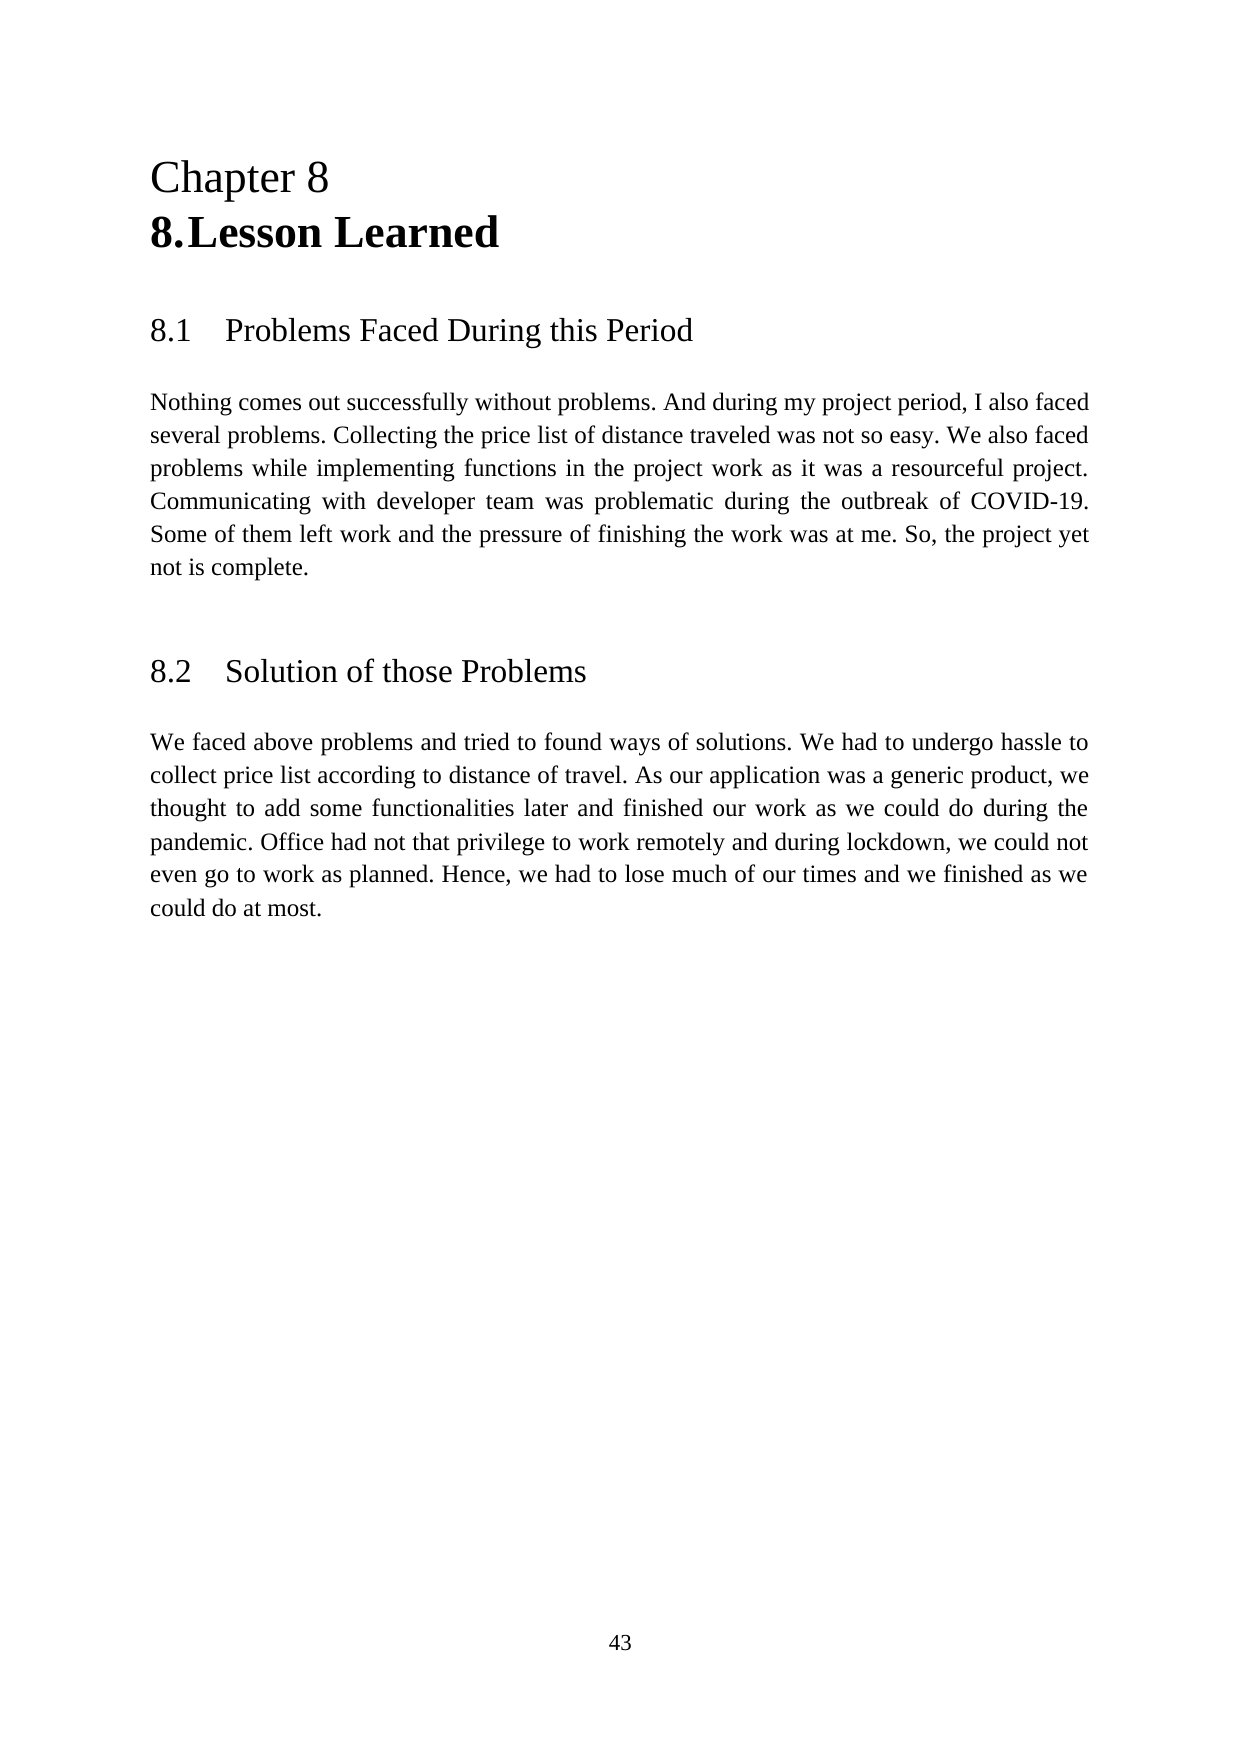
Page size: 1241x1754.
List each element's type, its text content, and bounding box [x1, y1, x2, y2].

text Chapter 8 [150, 150, 1090, 203]
subtitle Solution of those Problems [150, 651, 1039, 689]
subtitle Problems Faced During this Period [150, 310, 1039, 348]
text Nothing comes out successfully without problems. And during my project period, I also faced several problems. Collecting the price list of distance traveled was not so easy. We also faced problems while implementing functions in the project work as it was a resourceful project. Communicating with developer team was problematic during the outbreak of COVID-19. Some of them left work and the pressure of finishing the work was at me. So, the project yet not is complete. [150, 387, 1090, 581]
subtitle Lesson Learned [150, 204, 1090, 257]
text We faced above problems and tried to found ways of solutions. We had to undergo hassle to collect price list according to distance of travel. As our application was a generic product, we thought to add some functionalities later and finished our work as we could do during the pandemic. Office had not that privilege to work remotely and during lockdown, we could not even go to work as planned. Hence, we had to lose much of our times and we finished as we could do at most. [150, 727, 1090, 921]
